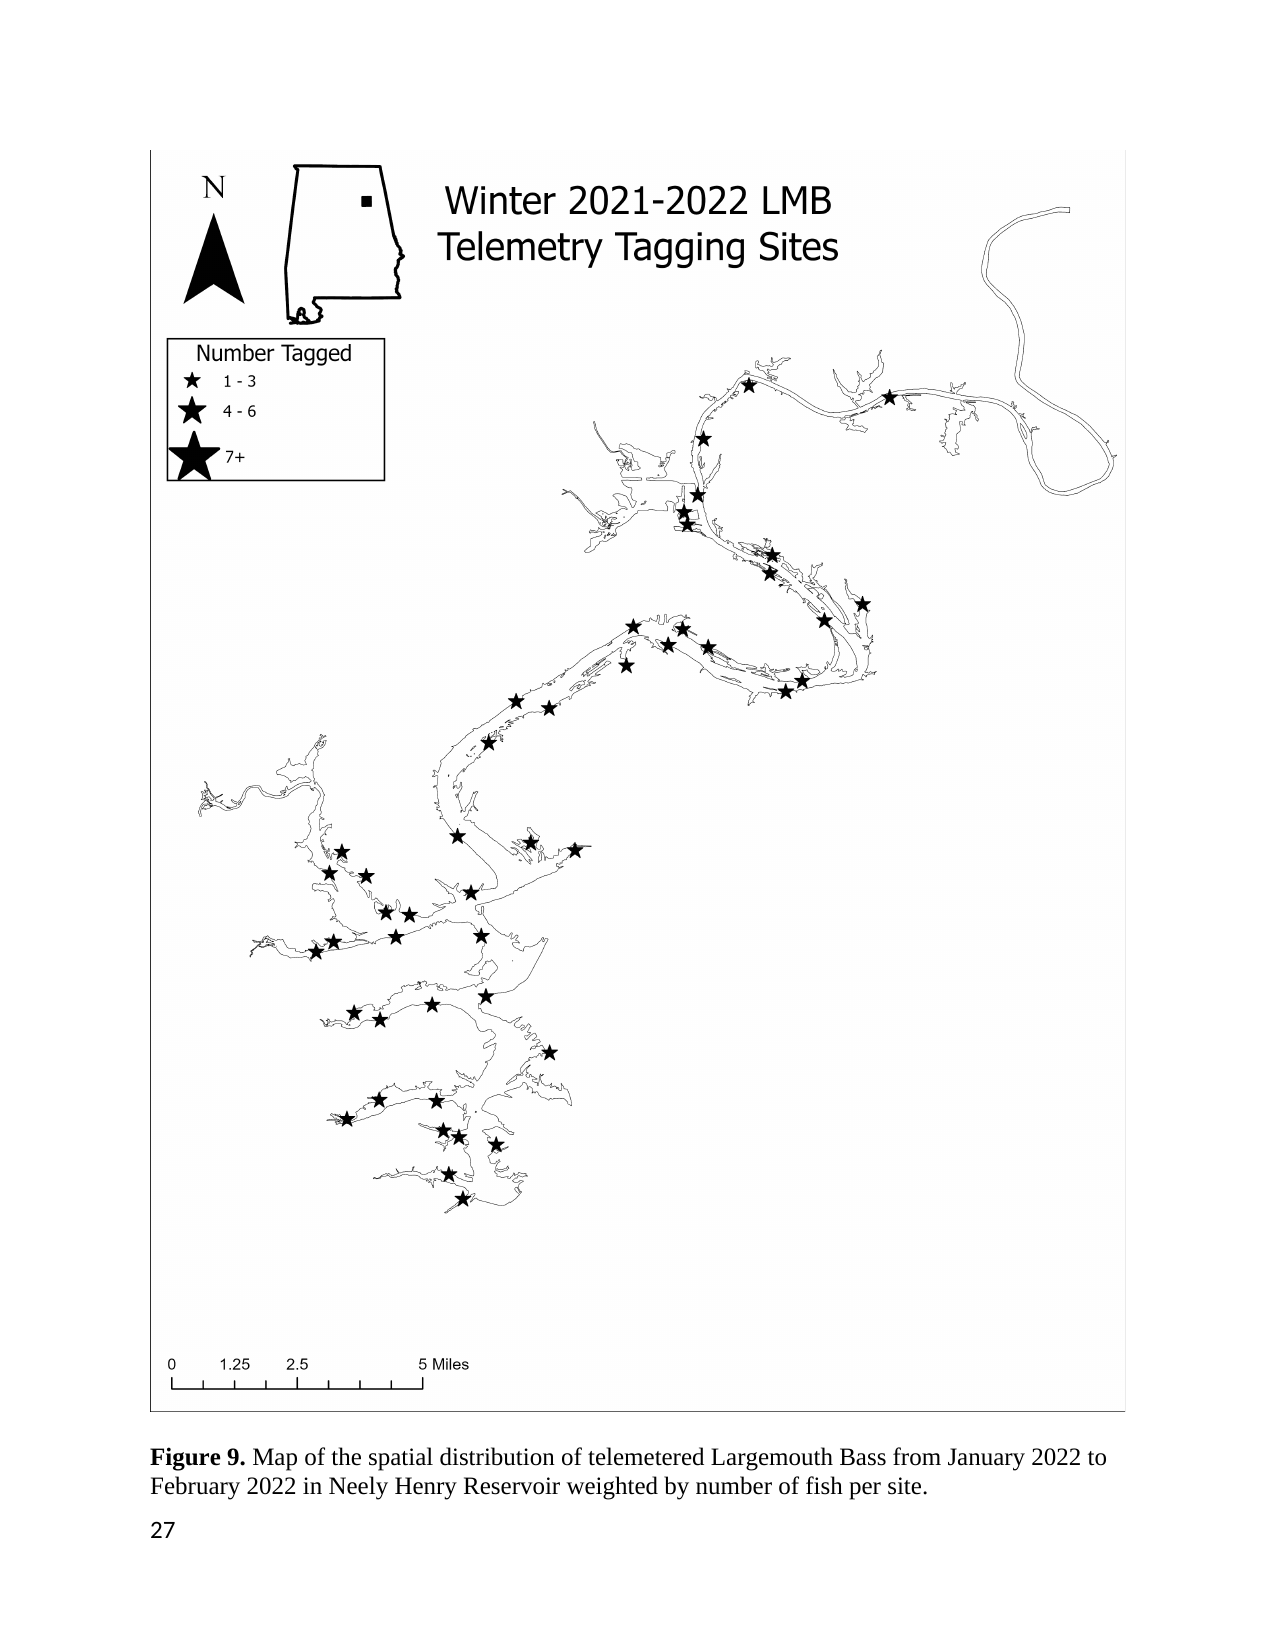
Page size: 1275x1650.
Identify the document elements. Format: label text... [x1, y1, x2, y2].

text Figure 9. Map of the spatial distribution of telemetered Largemouth Bass from January 2022 to February 2022 in Neely Henry Reservoir weighted by number of fish per site. [150, 1442, 1125, 1500]
picture [150, 150, 1125, 1412]
